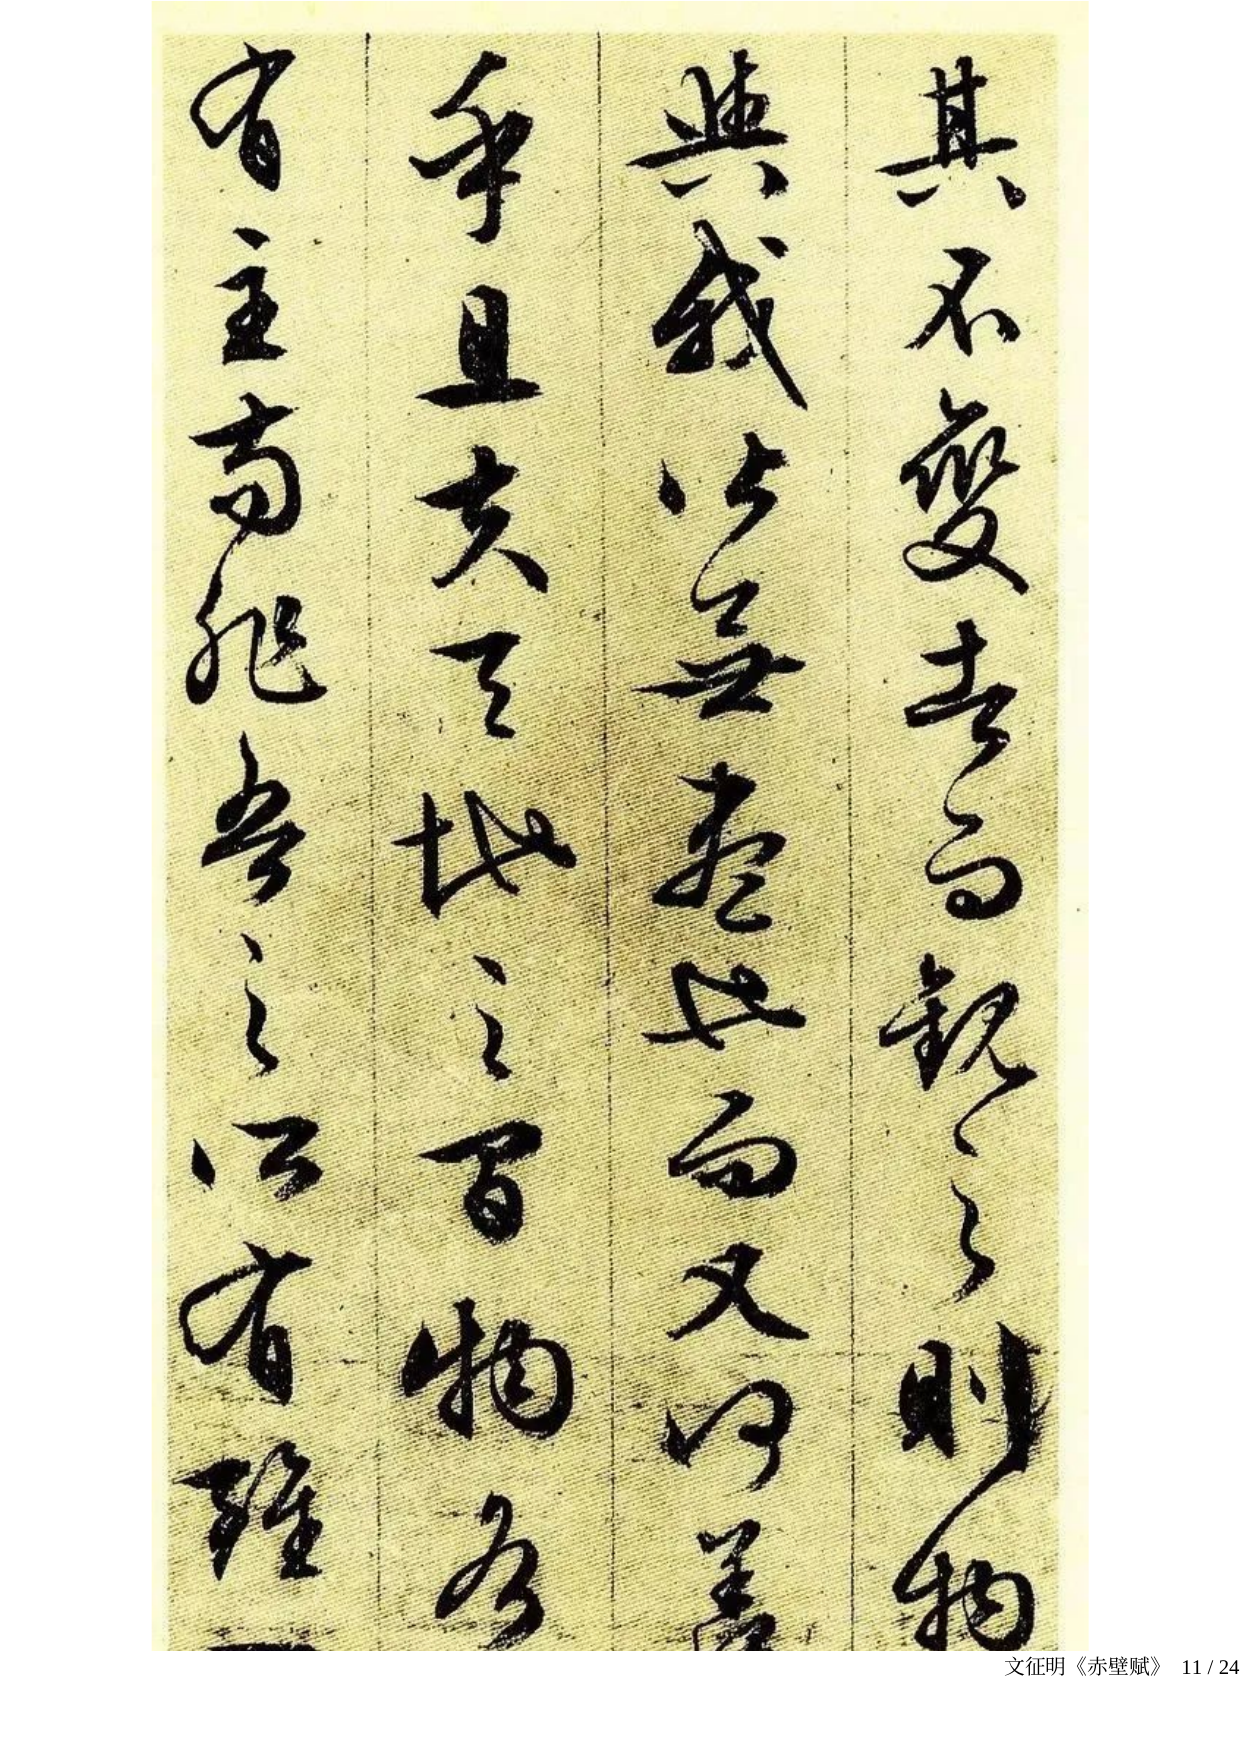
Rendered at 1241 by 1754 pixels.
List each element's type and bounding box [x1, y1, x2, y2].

picture [151, 1, 1089, 1651]
